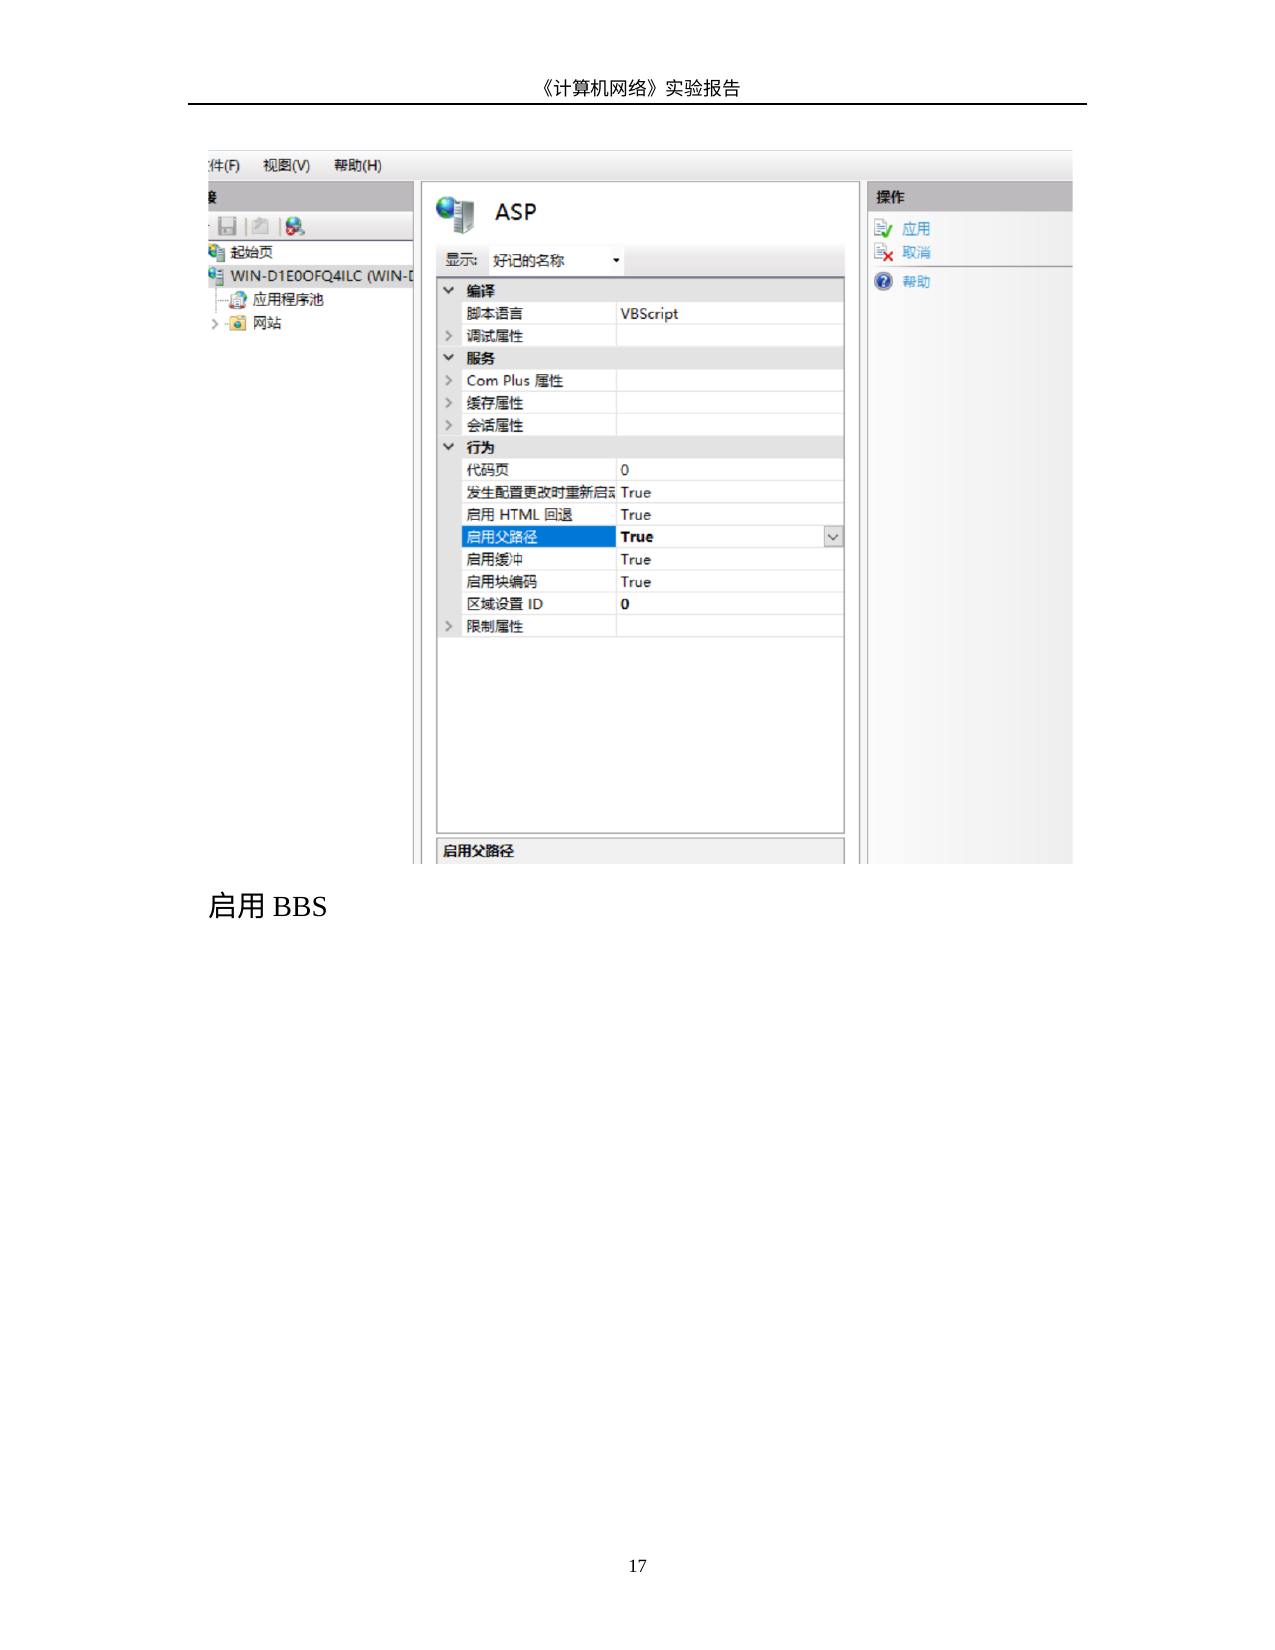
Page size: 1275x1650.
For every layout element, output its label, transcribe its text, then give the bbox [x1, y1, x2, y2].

list 启用BBS [187, 883, 1087, 925]
picture [208, 150, 1073, 864]
